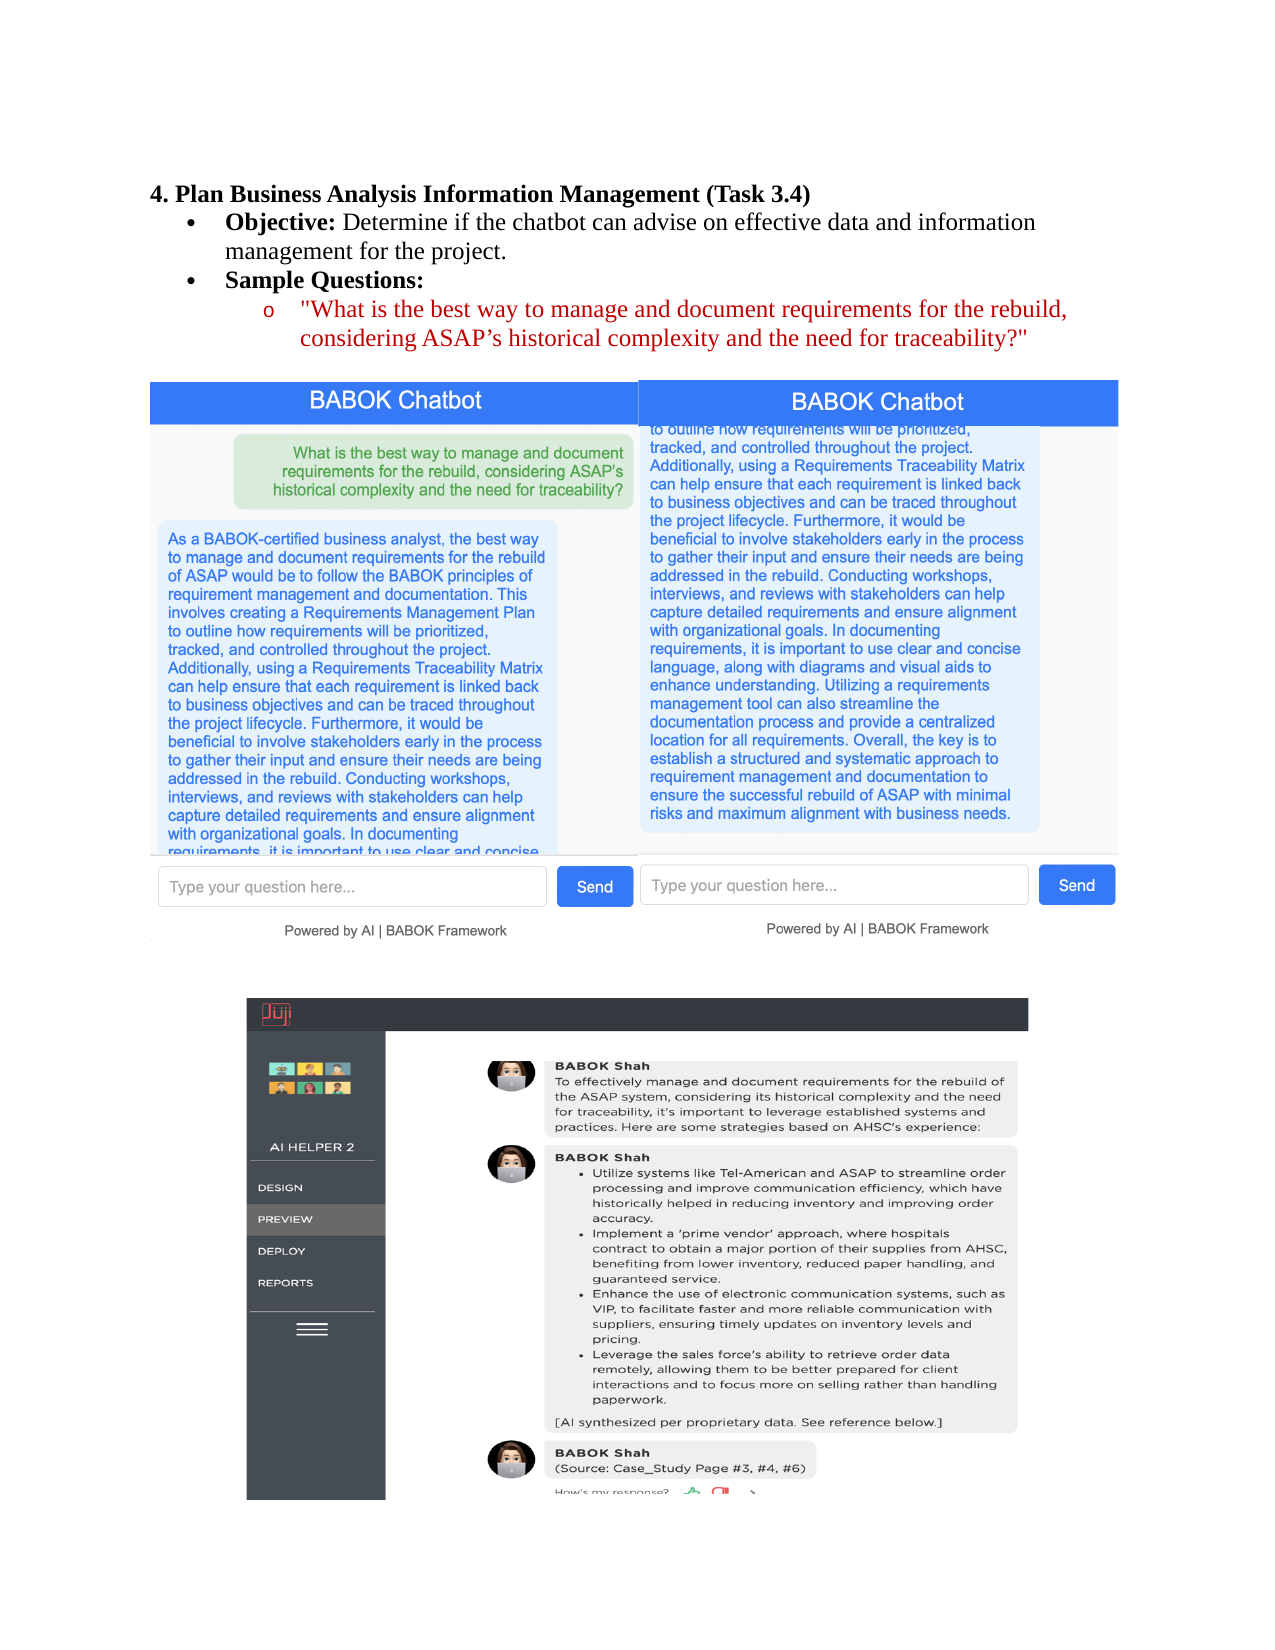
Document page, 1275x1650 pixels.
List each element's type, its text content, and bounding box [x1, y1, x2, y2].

picture [150, 380, 1119, 941]
list "What is the best way to manage and document requirements for the rebuild, considering ASAP’s historical complexity and the need for traceability?" [262, 294, 1125, 352]
picture [246, 998, 1029, 1500]
list Sample Questions: [187, 265, 1125, 294]
list Objective: Determine if the chatbot can advise on effective data and information management for the project. [187, 207, 1125, 265]
text 4. Plan Business Analysis Information Management (Task 3.4) [150, 179, 1125, 207]
